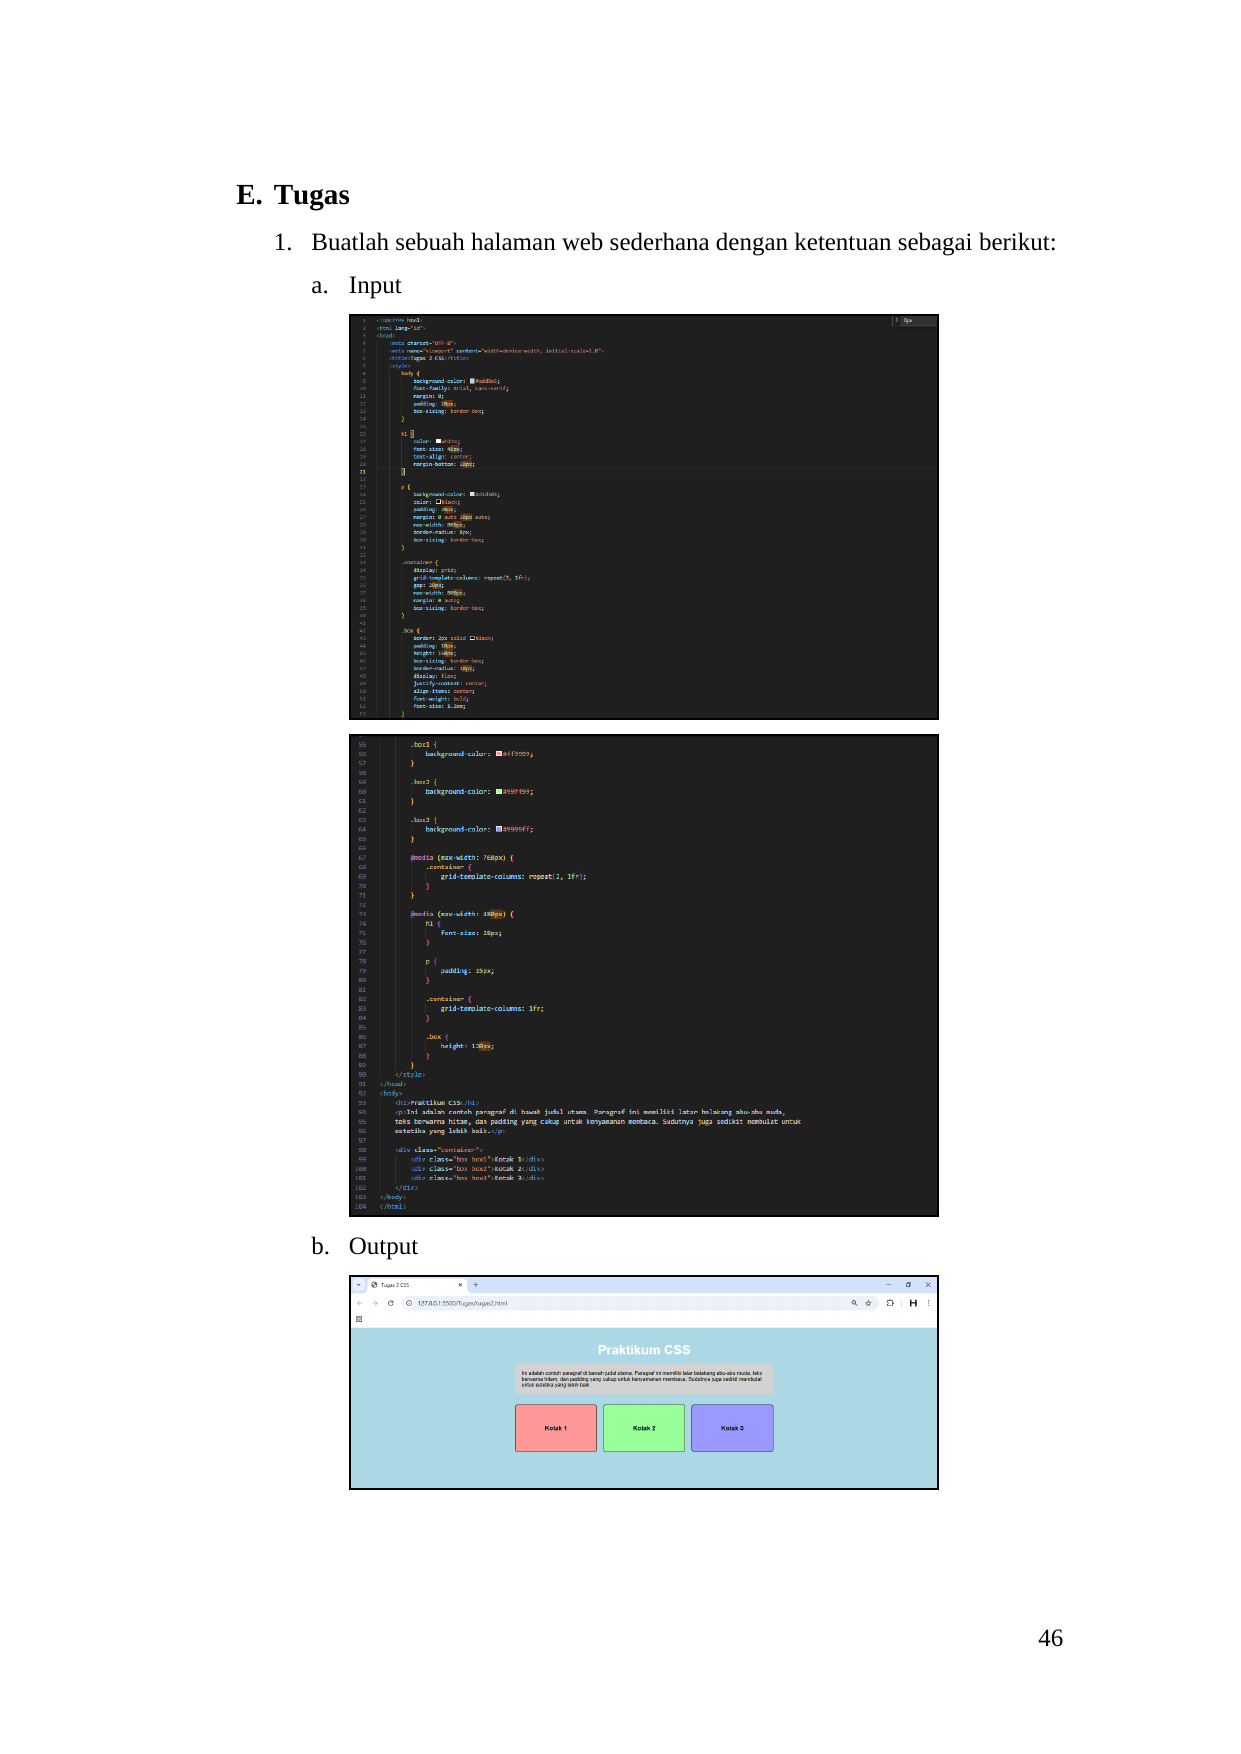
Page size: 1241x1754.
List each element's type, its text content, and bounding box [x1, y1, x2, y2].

subtitle Tugas [236, 177, 1063, 211]
list Output [311, 1231, 1063, 1260]
list Buatlah sebuah halaman web sederhana dengan ketentuan sebagai berikut: [274, 227, 1063, 256]
picture [351, 736, 937, 1215]
list Input [311, 271, 1063, 299]
picture [351, 316, 937, 718]
picture [351, 1277, 937, 1488]
